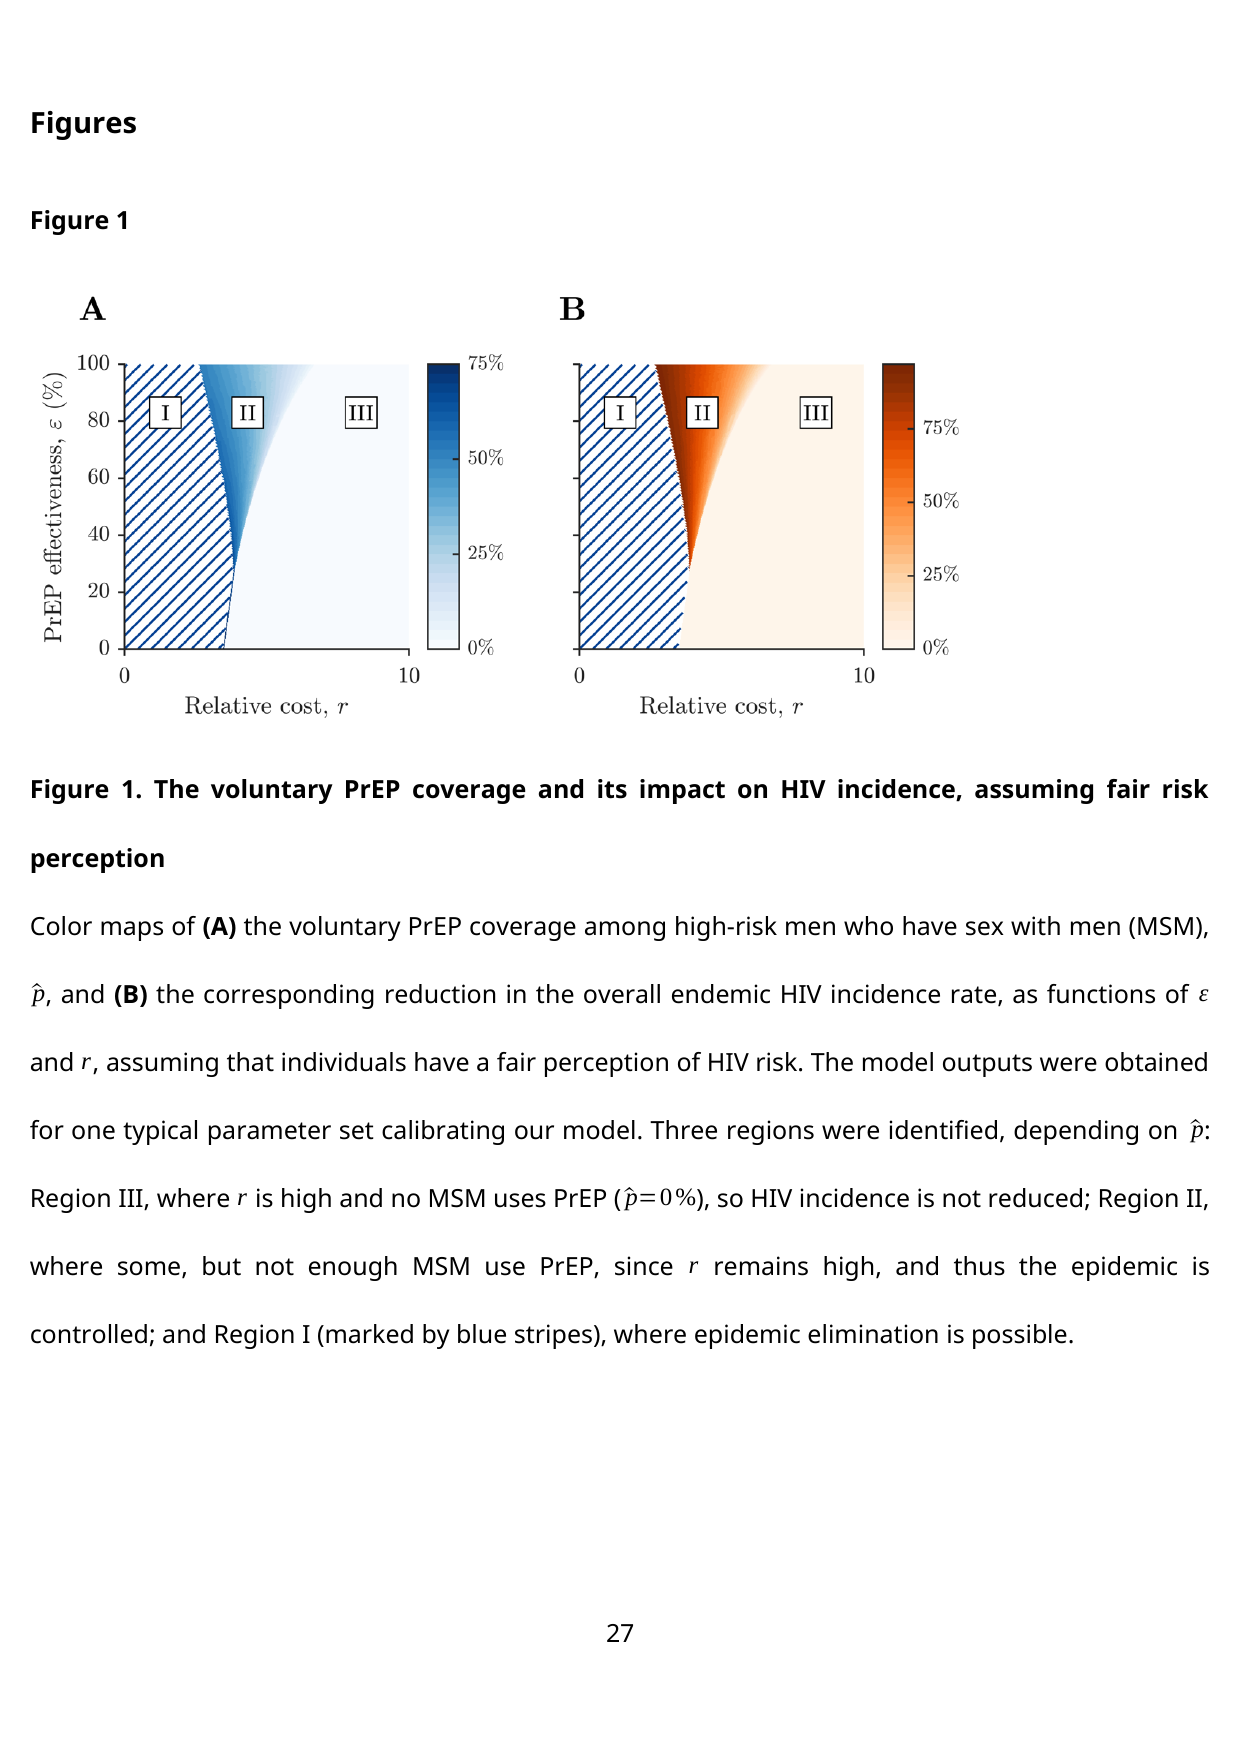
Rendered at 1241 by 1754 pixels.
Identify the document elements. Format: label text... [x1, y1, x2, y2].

text Figure 1. The voluntary PrEP coverage and its impact on HIV incidence, assuming fair risk perception [29, 772, 1211, 874]
text Figure 1 [29, 203, 1211, 237]
text Figures [29, 103, 1211, 142]
text Color maps of (A) the voluntary PrEP coverage among high-risk men who have sex with men (MSM), , and (B) the corresponding reduction in the overall endemic HIV incidence rate, as functions of and , assuming that individuals have a fair perception of HIV risk. The model outputs were obtained for one typical parameter set calibrating our model. Three regions were identified, depending on : Region III, where is high and no MSM uses PrEP (), so HIV incidence is not reduced; Region II, where some, but not enough MSM use PrEP, since remains high, and thus the epidemic is controlled; and Region I (marked by blue stripes), where epidemic elimination is possible. [29, 908, 1211, 1351]
picture [29, 271, 977, 744]
